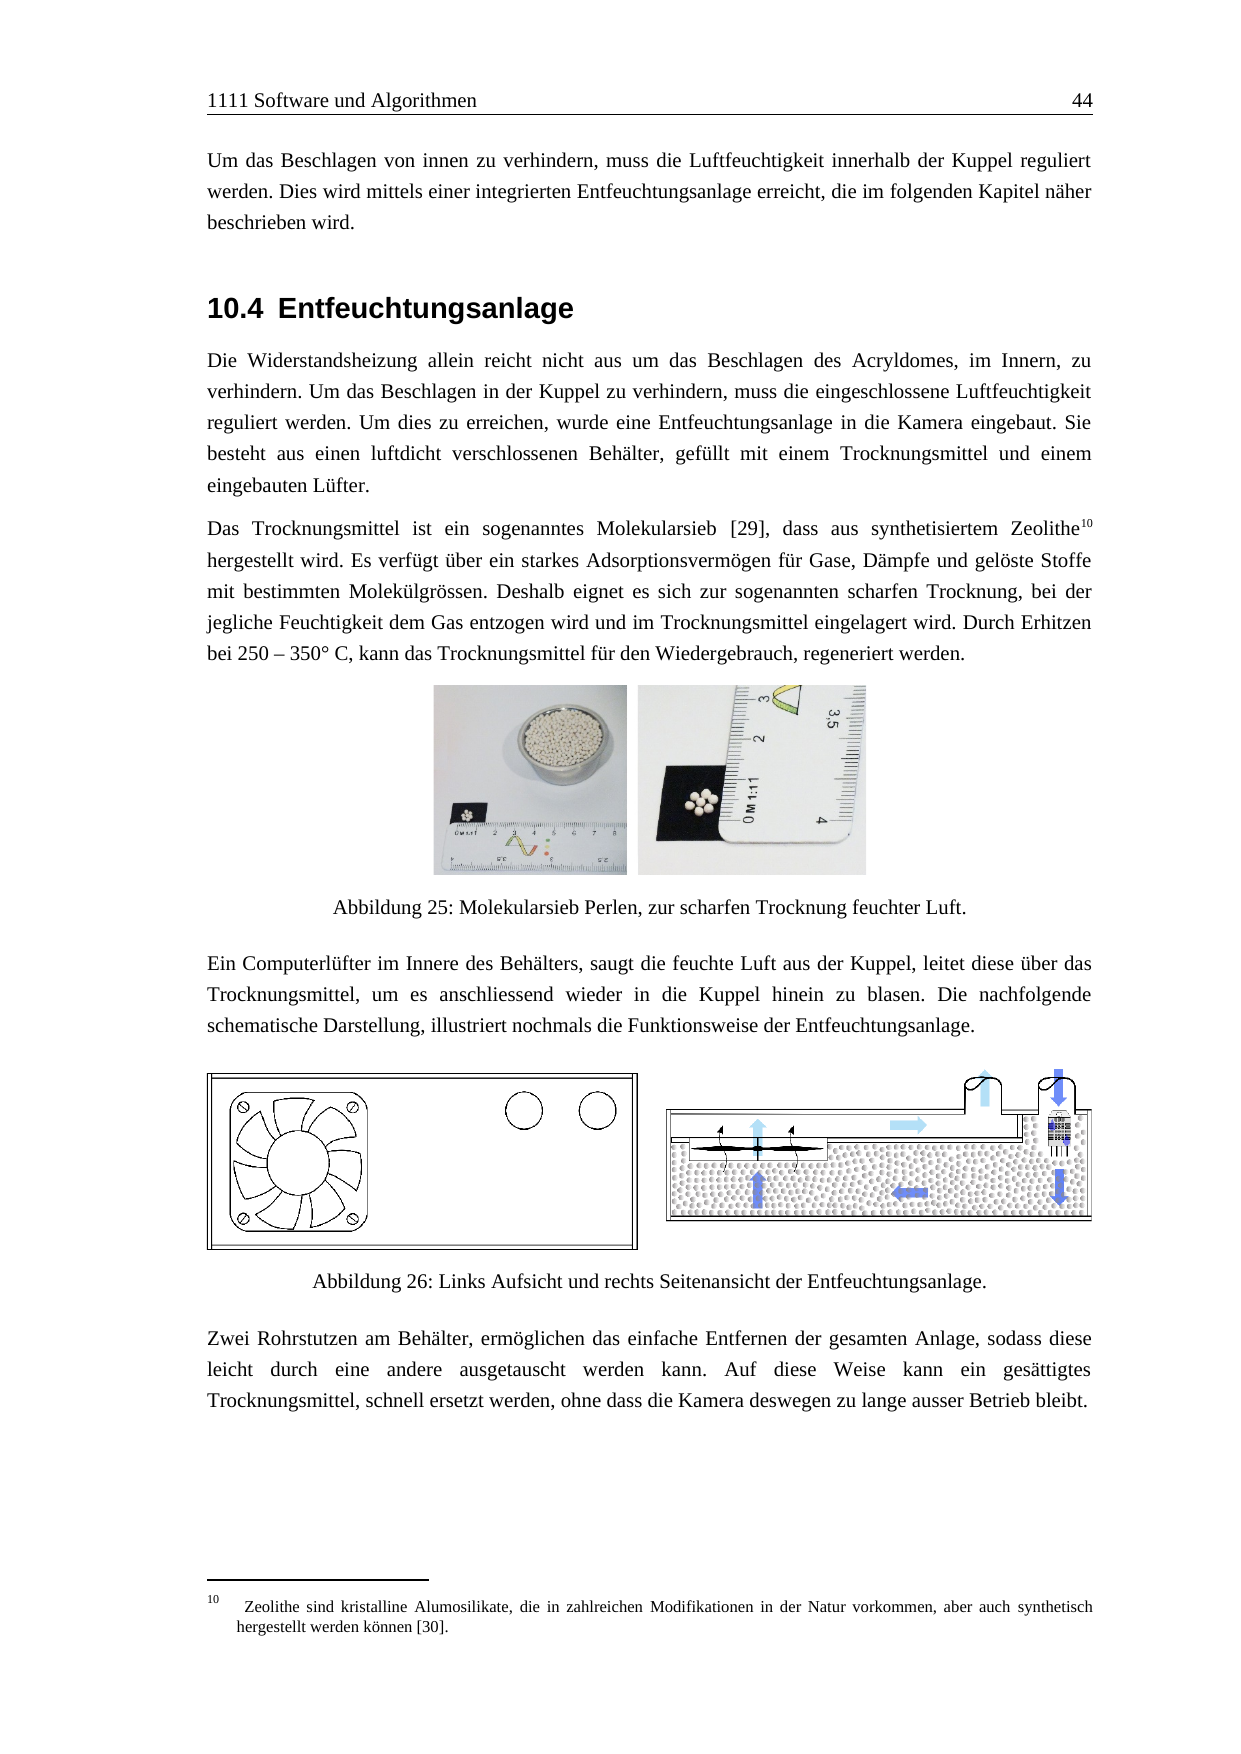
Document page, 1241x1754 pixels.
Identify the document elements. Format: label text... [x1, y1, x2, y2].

text Das Trocknungsmittel ist ein sogenanntes Molekularsieb [29], dass aus synthetisiertem Zeolithe hergestellt wird. Es verfügt über ein starkes Adsorptionsvermögen für Gase, Dämpfe und gelöste Stoffe mit bestimmten Molekülgrössen. Deshalb eignet es sich zur sogenannten scharfen Trocknung, bei der jegliche Feuchtigkeit dem Gas entzogen wird und im Trocknungsmittel eingelagert wird. Durch Erhitzen bei 250 – 350° C, kann das Trocknungsmittel für den Wiedergebrauch, regeneriert werden. [207, 516, 1093, 665]
text Die Widerstandsheizung allein reicht nicht aus um das Beschlagen des Acryldomes, im Innern, zu verhindern. Um das Beschlagen in der Kuppel zu verhindern, muss die eingeschlossene Luftfeuchtigkeit reguliert werden. Um dies zu erreichen, wurde eine Entfeuchtungsanlage in die Kamera eingebaut. Sie besteht aus einen luftdicht verschlossenen Behälter, gefüllt mit einem Trocknungsmittel und einem eingebauten Lüfter. [207, 347, 1093, 497]
text Zwei Rohrstutzen am Behälter, ermöglichen das einfache Entfernen der gesamten Anlage, sodass diese leicht durch eine andere ausgetauscht werden kann. Auf diese Weise kann ein gesättigtes Trocknungsmittel, schnell ersetzt werden, ohne dass die Kamera deswegen zu lange ausser Betrieb bleibt. [207, 1326, 1093, 1412]
subtitle Entfeuchtungsanlage [207, 291, 1093, 325]
text Abbildung 25: Molekularsieb Perlen, zur scharfen Trocknung feuchter Luft. [207, 894, 1093, 919]
picture [433, 685, 867, 875]
text Ein Computerlüfter im Innere des Behälters, saugt die feuchte Luft aus der Kuppel, leitet diese über das Trocknungsmittel, um es anschliessend wieder in die Kuppel hinein zu blasen. Die nachfolgende schematische Darstellung, illustriert nochmals die Funktionsweise der Entfeuchtungsanlage. [207, 951, 1093, 1037]
text Um das Beschlagen von innen zu verhindern, muss die Luftfeuchtigkeit innerhalb der Kuppel reguliert werden. Dies wird mittels einer integrierten Entfeuchtungsanlage erreicht, die im folgenden Kapitel näher beschrieben wird. [207, 148, 1093, 234]
picture [206, 1069, 1092, 1250]
text Abbildung 26: Links Aufsicht und rechts Seitenansicht der Entfeuchtungsanlage. [207, 1269, 1093, 1293]
